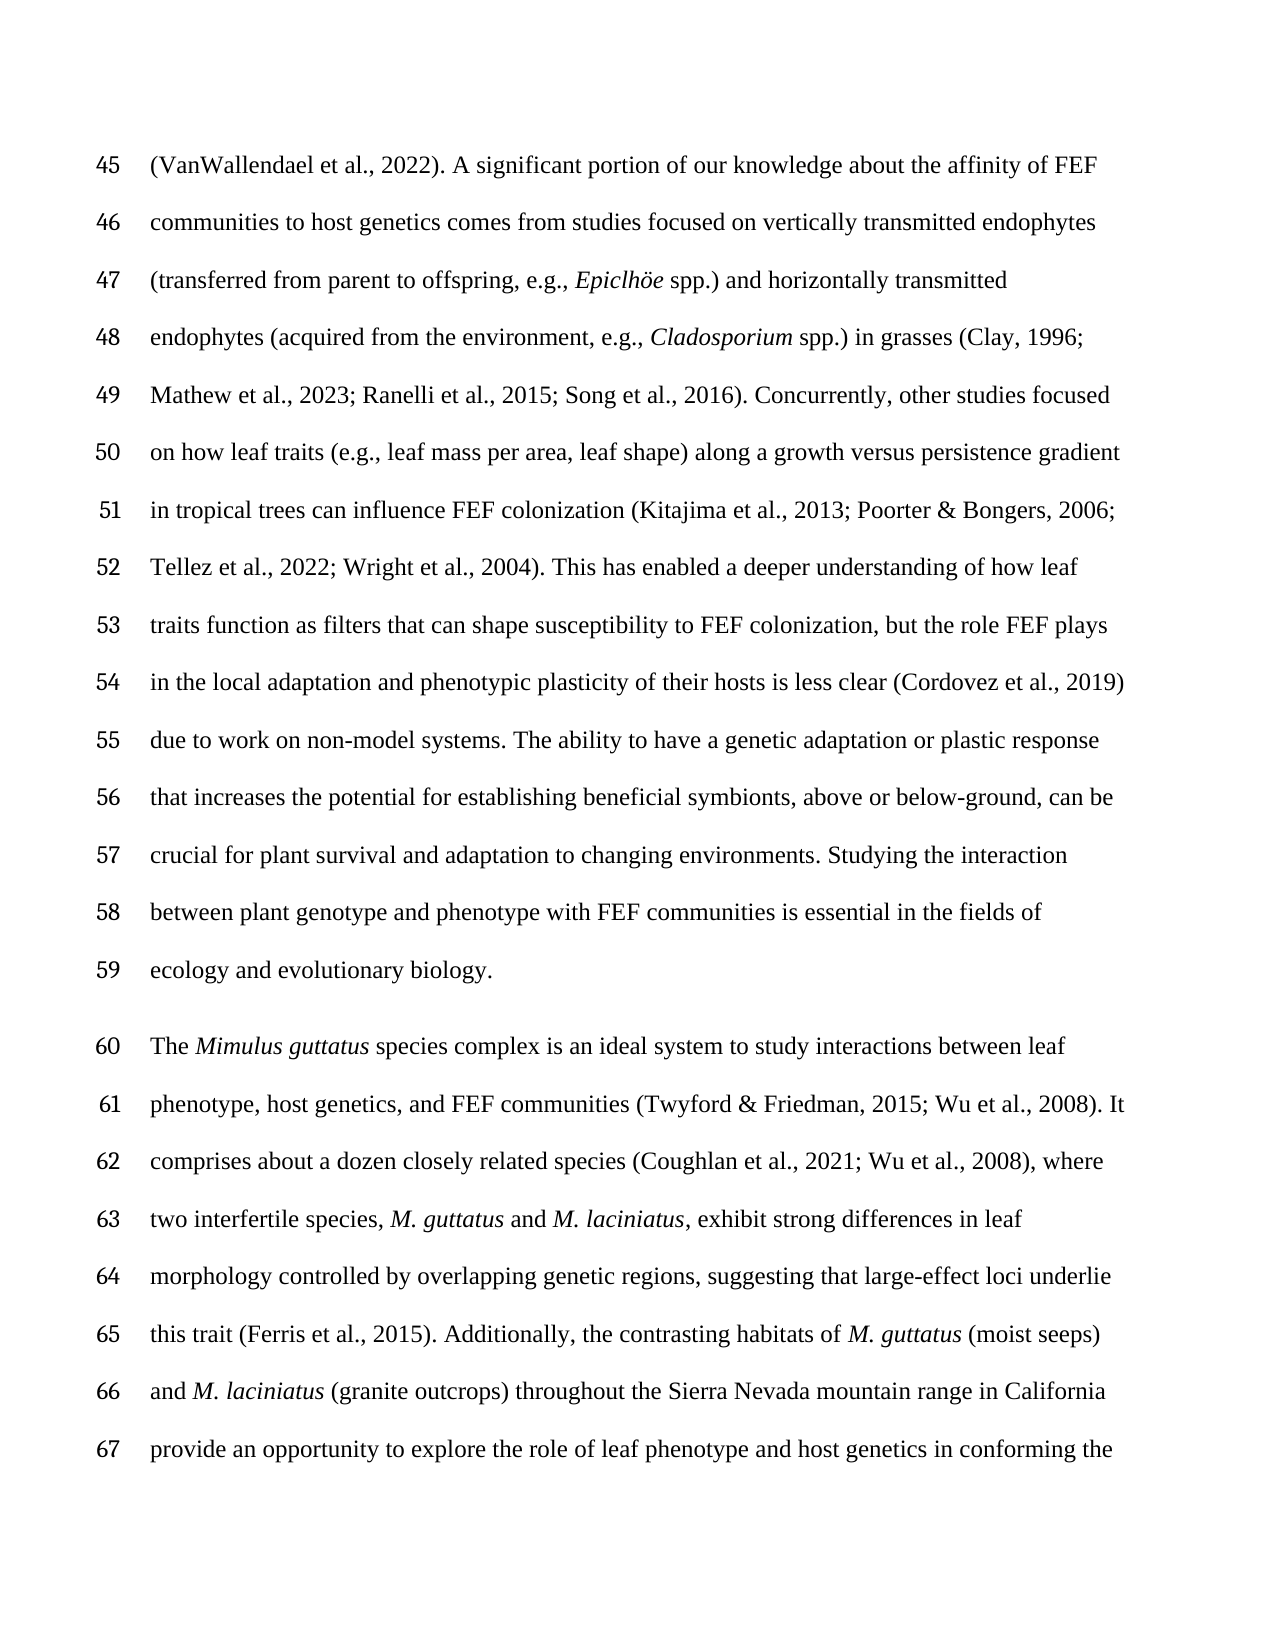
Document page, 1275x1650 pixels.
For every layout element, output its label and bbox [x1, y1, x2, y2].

text [150, 1031, 1125, 1462]
text [150, 150, 1125, 984]
